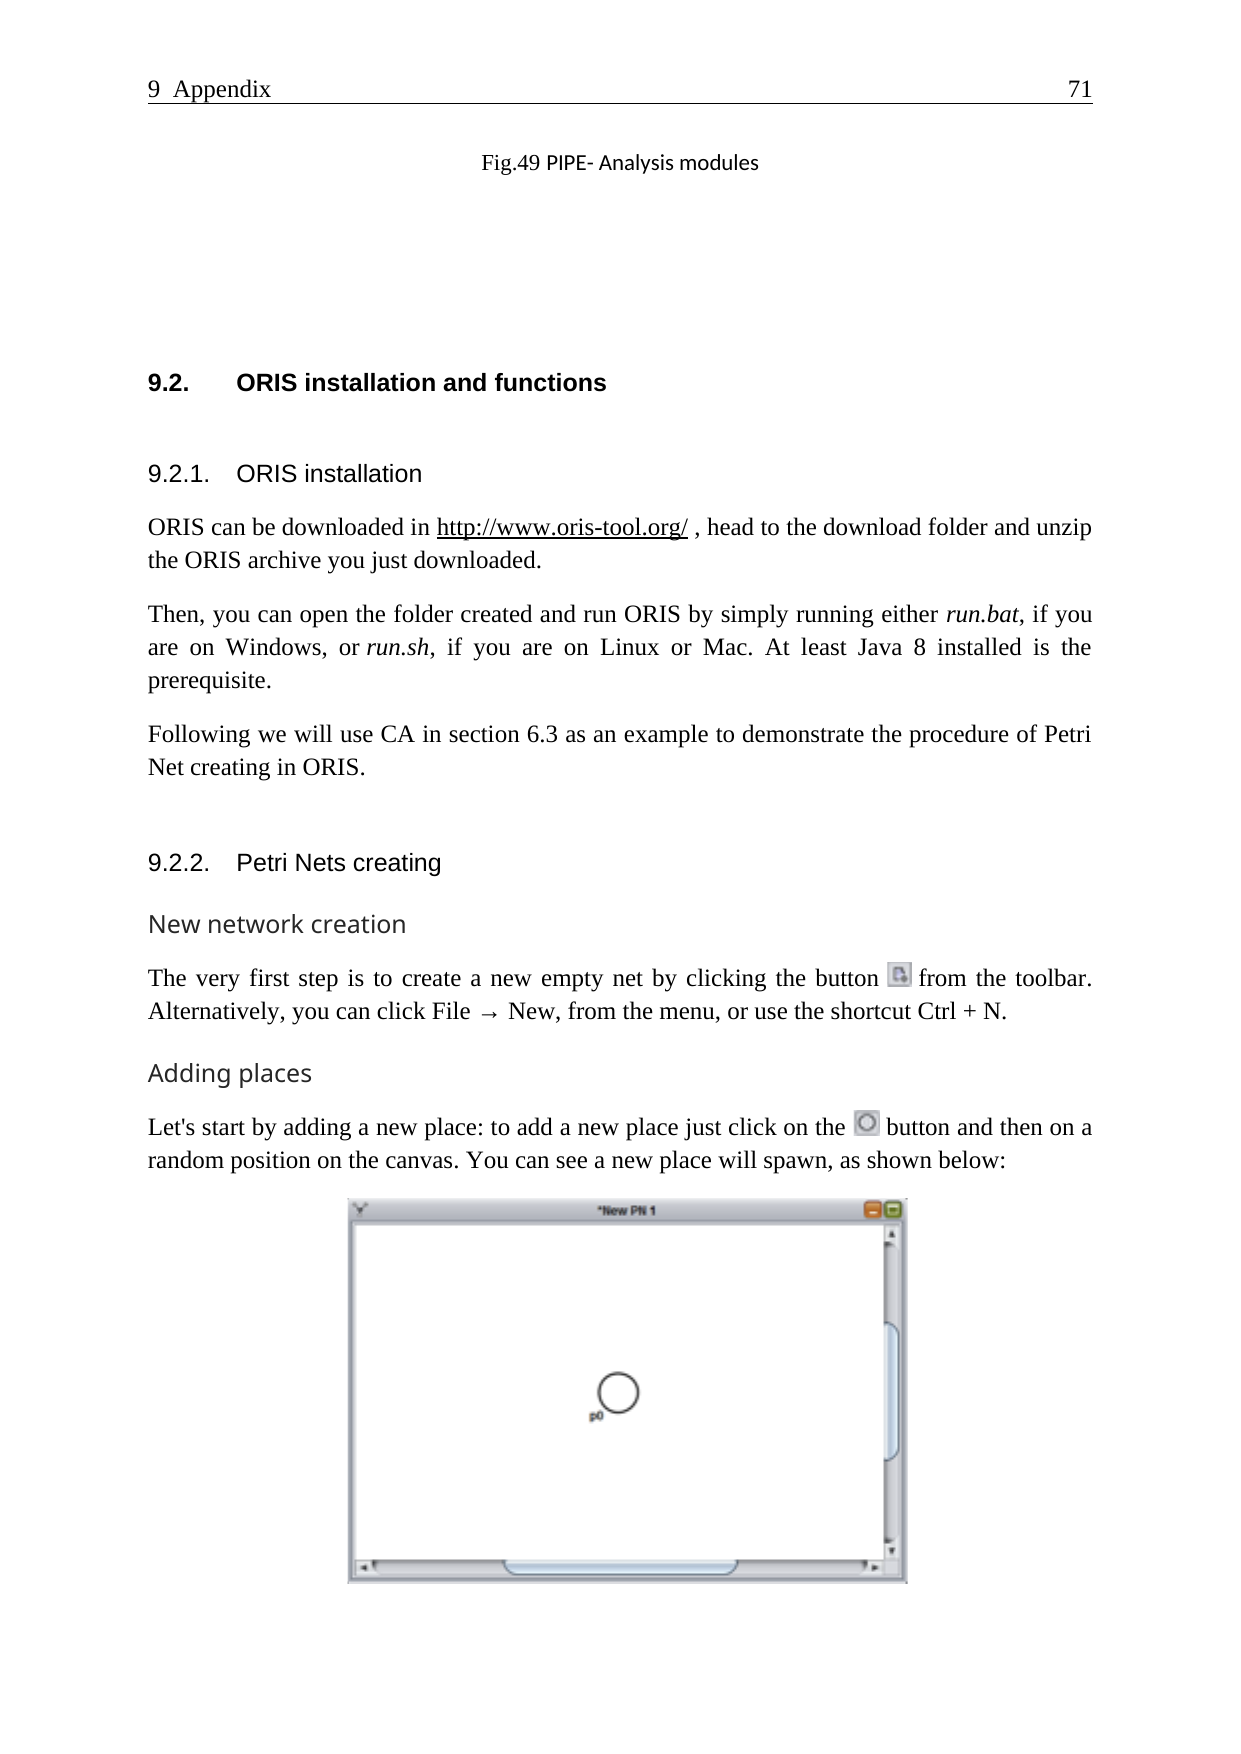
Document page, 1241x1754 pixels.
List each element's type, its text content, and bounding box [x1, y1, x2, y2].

text Let's start by adding a new place: to add a new place just click on the button and then on a random position on the canvas. You can see a new place will spawn, as shown below: [148, 1111, 1093, 1174]
title ORIS installation and functions [148, 367, 1093, 396]
picture [347, 1198, 908, 1584]
title ORIS installation [148, 459, 1093, 487]
title Petri Nets creating [148, 848, 1093, 877]
text The very first step is to create a new empty net by clicking the button from the toolbar. Alternatively, you can click File → New, from the menu, or use the shortcut Ctrl + N. [148, 962, 1093, 1025]
text Following we will use CA in section 6.3 as an example to demonstrate the procedure of Petri Net creating in ORIS. [148, 719, 1093, 781]
picture [853, 1110, 880, 1136]
text Then, you can open the folder created and run ORIS by simply running either run.bat, if you are on Windows, or run.sh, if you are on Linux or Mac. At least Java 8 installed is the prerequisite. [148, 599, 1093, 694]
text Fig.49 PIPE- Analysis modules [148, 148, 1093, 176]
text ORIS can be downloaded in http://www.oris-tool.org/ , head to the download folder and unzip the ORIS archive you just downloaded. [148, 512, 1093, 574]
text Adding places [148, 1050, 1093, 1090]
text New network creation [148, 902, 1093, 941]
picture [887, 962, 912, 987]
